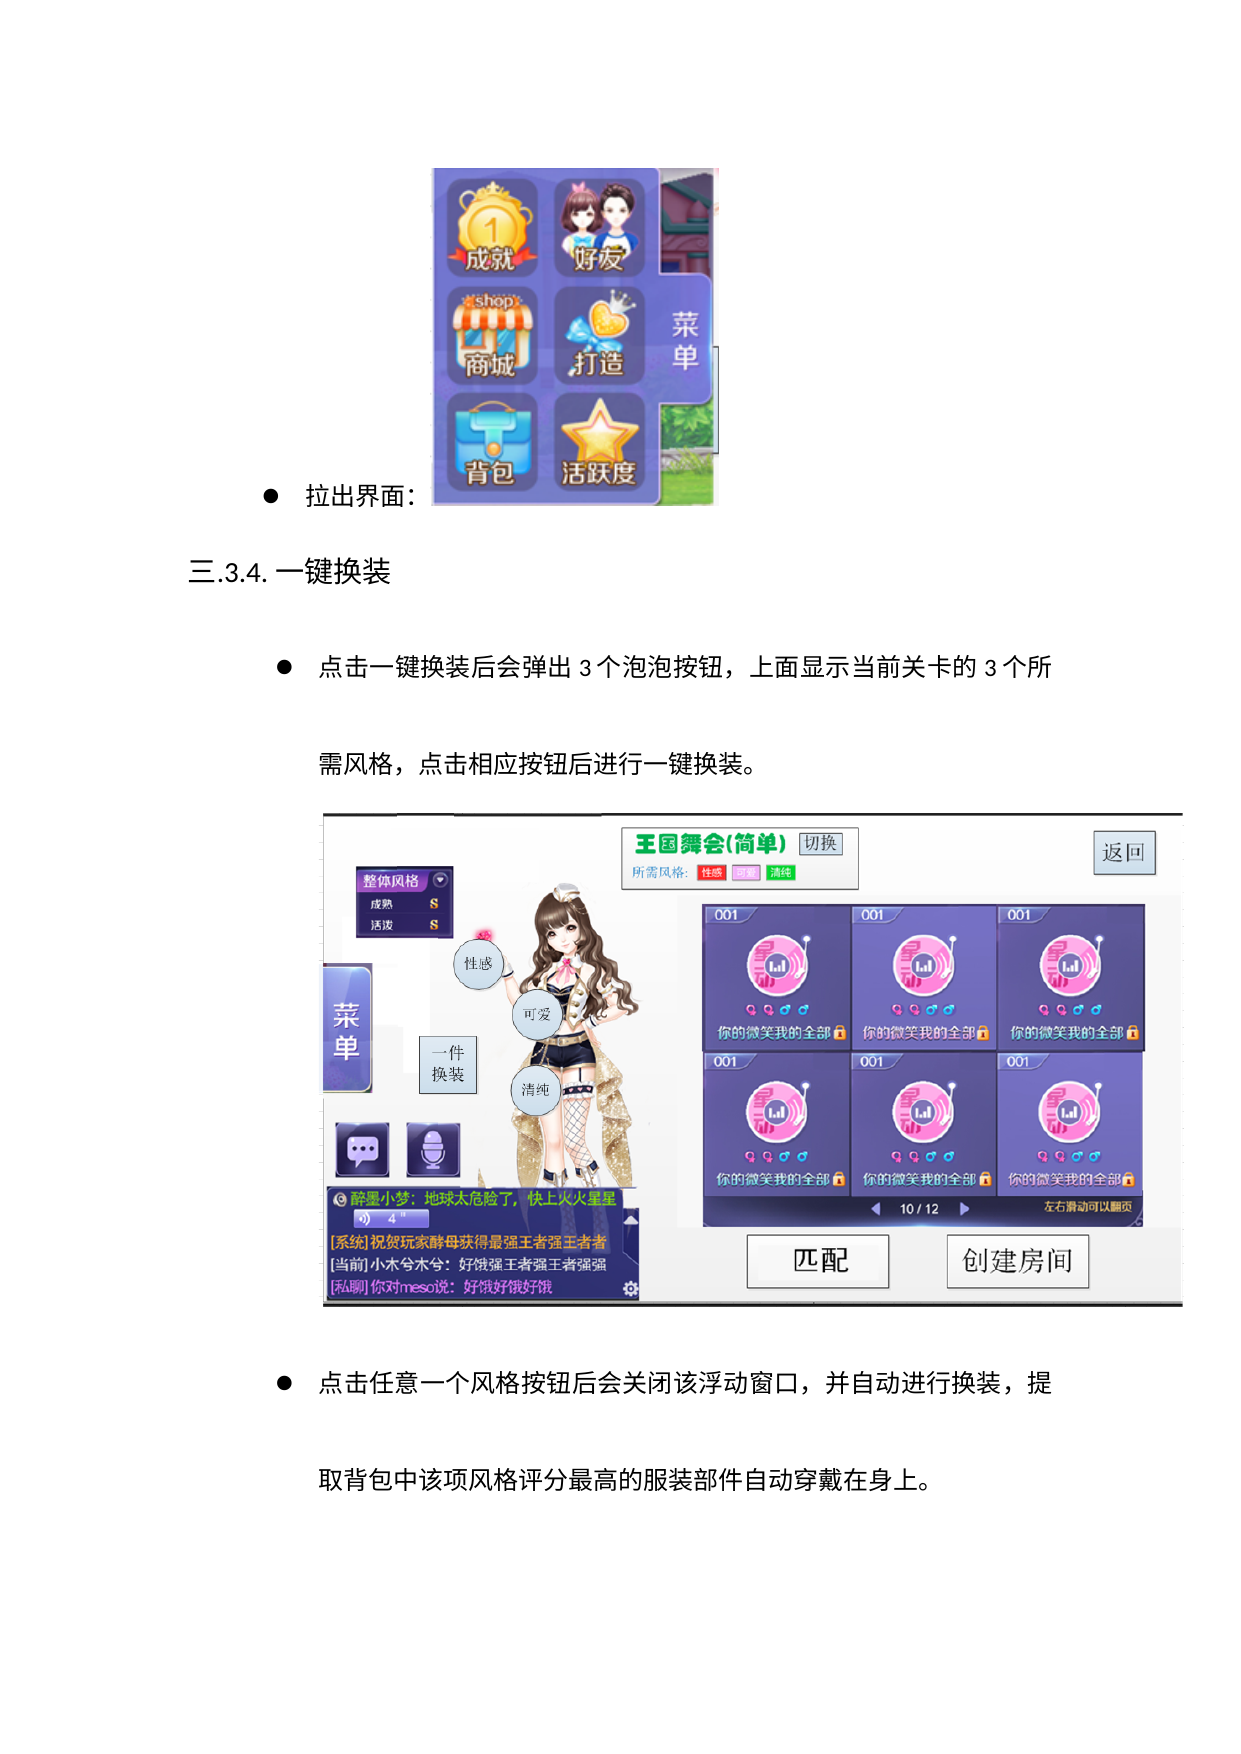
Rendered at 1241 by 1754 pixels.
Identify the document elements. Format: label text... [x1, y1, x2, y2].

picture [430, 168, 719, 506]
list 点击一键换装后会弹出3个泡泡按钮，上面显示当前关卡的3个所需风格，点击相应按钮后进行一键换装。 [275, 633, 1053, 796]
picture [318, 813, 1184, 1307]
list 点击任意一个风格按钮后会关闭该浮动窗口，并自动进行换装，提取背包中该项风格评分最高的服装部件自动穿戴在身上。 [275, 1349, 1053, 1511]
text 一键换装 [187, 538, 1053, 603]
